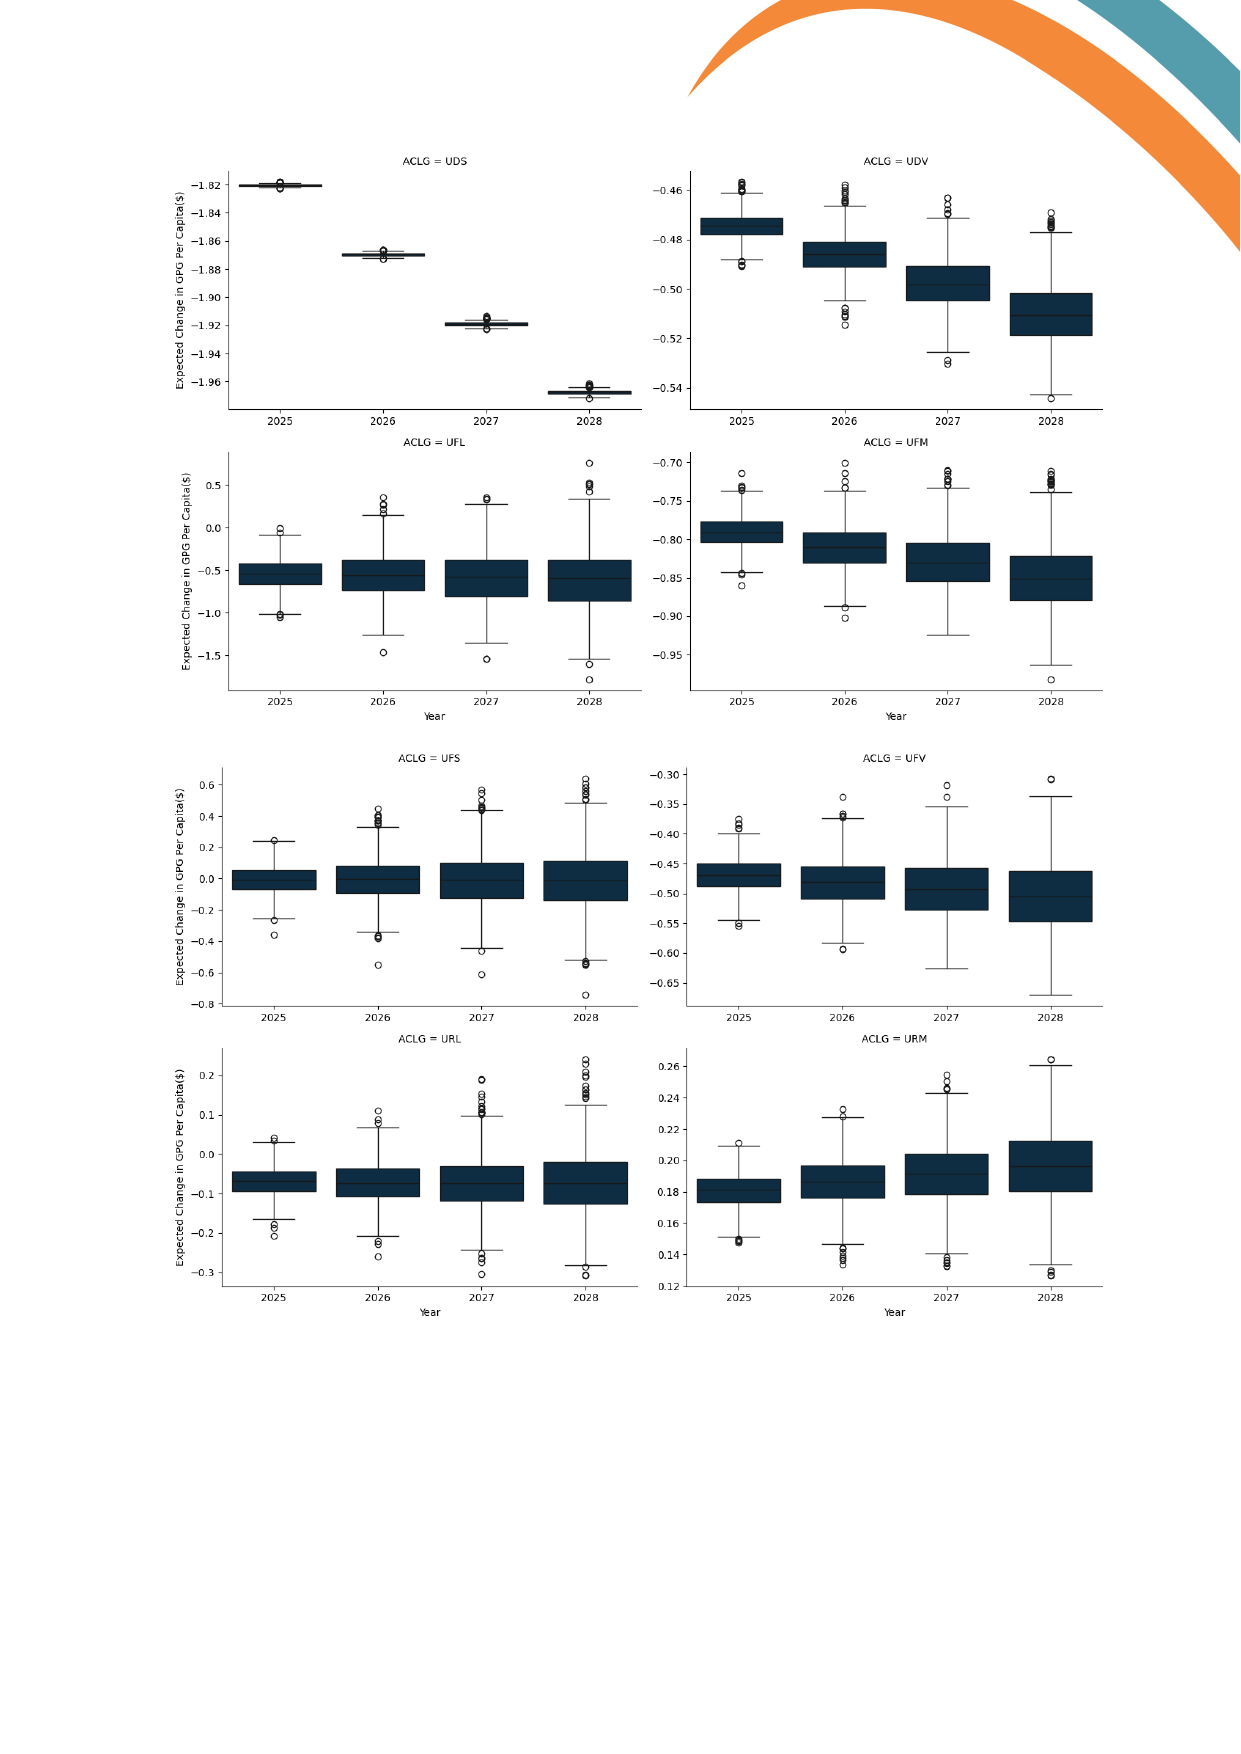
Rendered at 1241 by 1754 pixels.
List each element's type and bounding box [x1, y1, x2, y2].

picture [168, 746, 1109, 1325]
picture [19, 0, 1241, 729]
